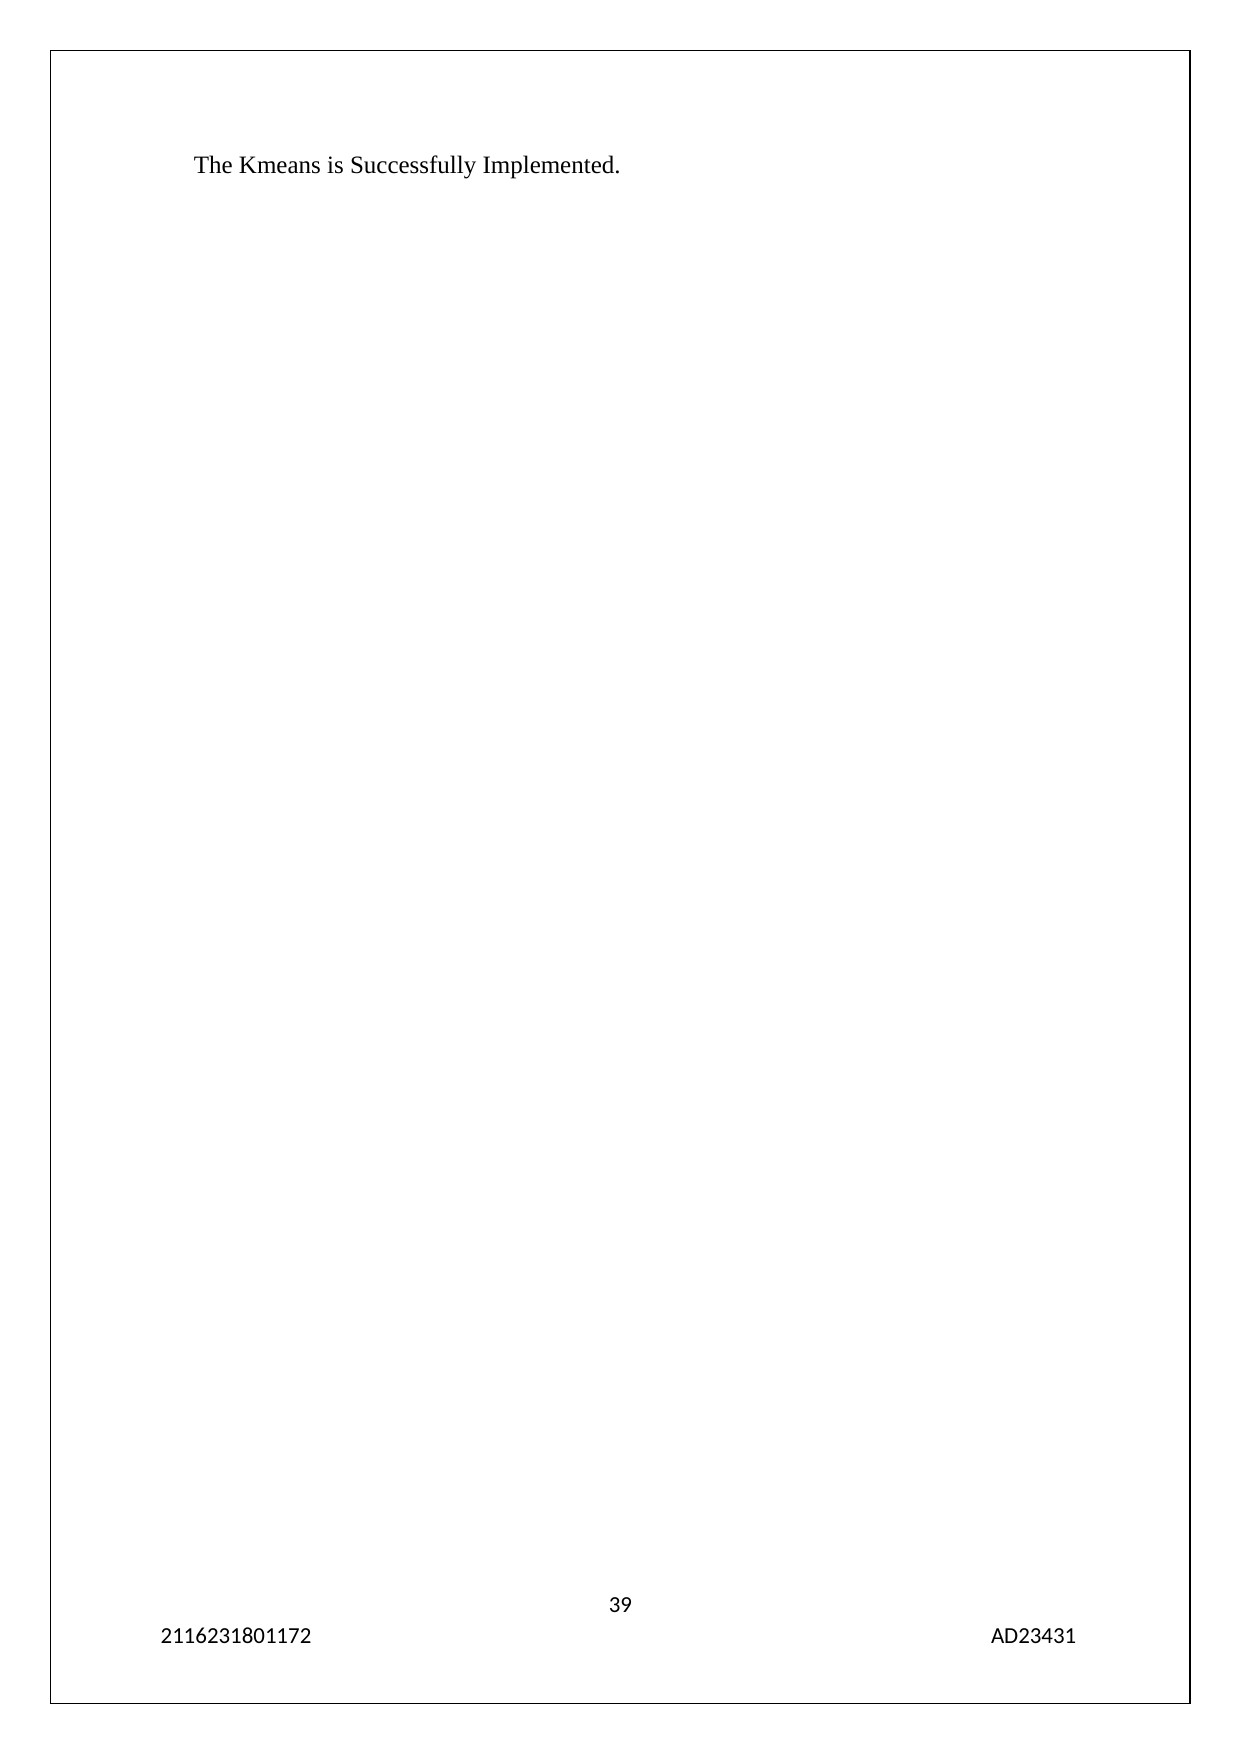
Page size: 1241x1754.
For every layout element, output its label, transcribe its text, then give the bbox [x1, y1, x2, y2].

text The Kmeans is Successfully Implemented. [150, 150, 1092, 179]
